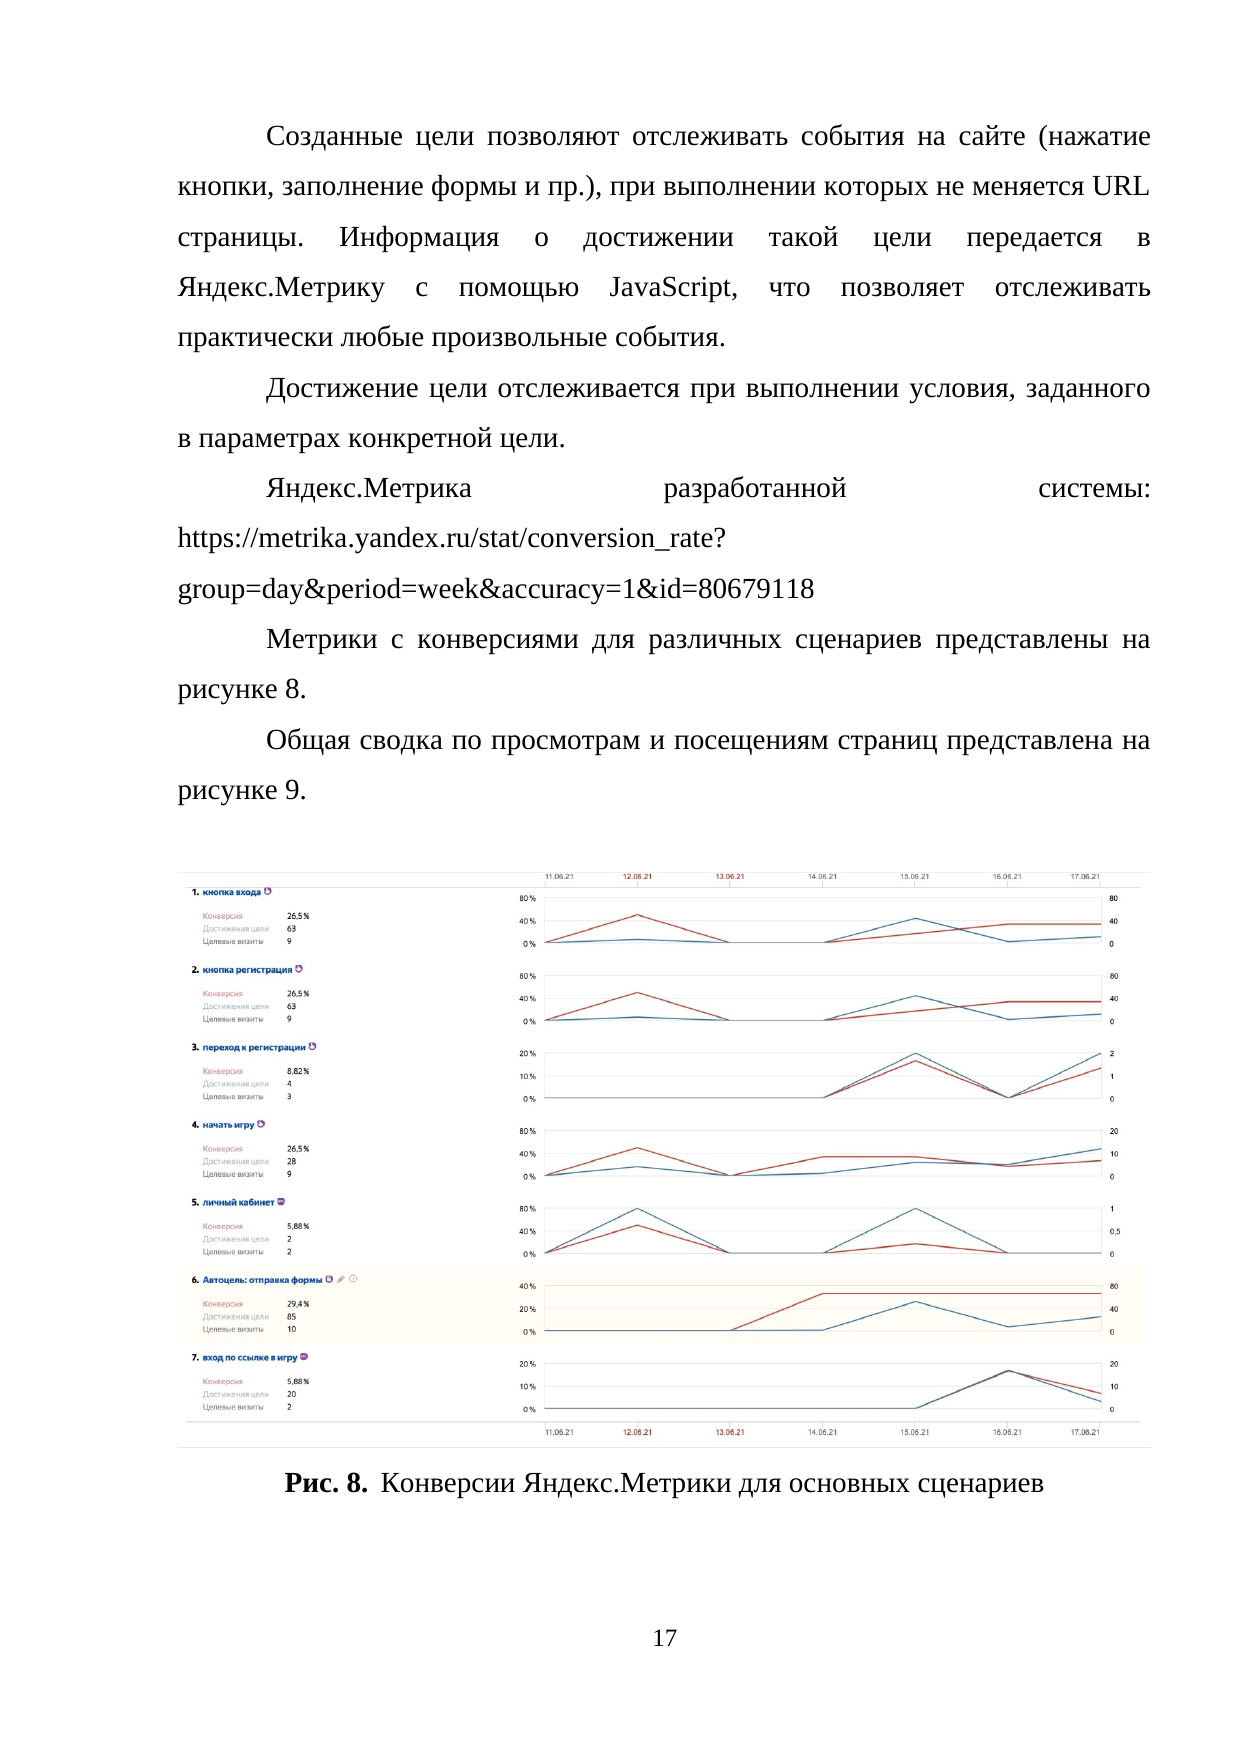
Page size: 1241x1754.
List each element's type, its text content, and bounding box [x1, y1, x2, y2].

text Созданные цели позволяют отслеживать события на сайте (нажатие кнопки, заполнение формы и пр.), при выполнении которых не меняется URL страницы. Информация о достижении такой цели передается в Яндекс.Метрику с помощью JavaScript, что позволяет отслеживать практически любые произвольные события. [177, 118, 1152, 353]
text Яндекс.Метрика разработанной системы: https://metrika.yandex.ru/stat/conversion_rate?group=day&period=week&accuracy=1&id=80679118 [177, 470, 1152, 604]
list Конверсии Яндекс.Метрики для основных сценариев [177, 1465, 1152, 1498]
text Достижение цели отслеживается при выполнении условия, заданного в параметрах конкретной цели. [177, 370, 1152, 453]
picture [177, 872, 1152, 1448]
text Метрики с конверсиями для различных сценариев представлены на рисунке 8. [177, 621, 1152, 705]
text Общая сводка по просмотрам и посещениям страниц представлена на рисунке 9. [177, 722, 1152, 806]
